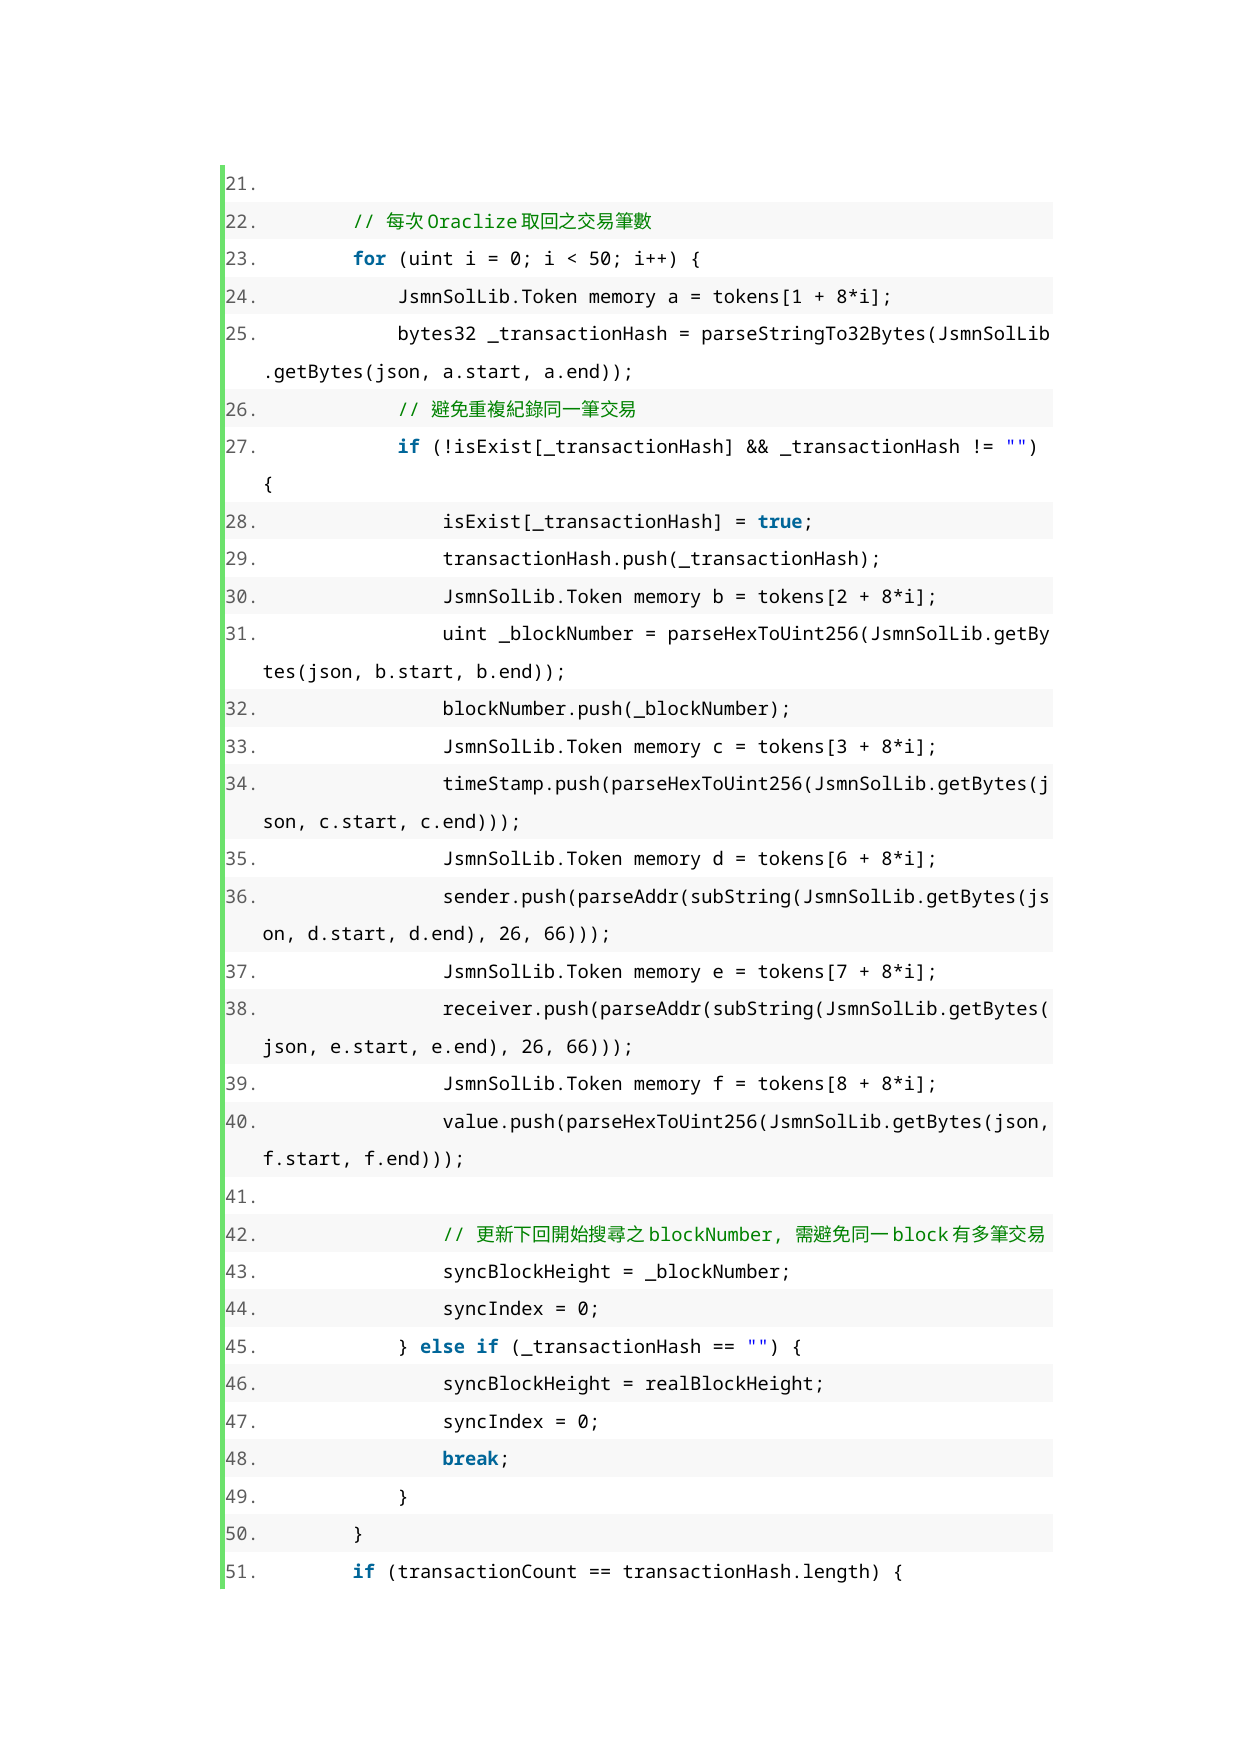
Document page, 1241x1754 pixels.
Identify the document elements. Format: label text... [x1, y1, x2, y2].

list isExist[_transactionHash] = true; [225, 502, 1053, 539]
list syncBlockHeight = realBlockHeight; [225, 1364, 1053, 1402]
list for (uint i = 0; i < 50; i++) { [225, 239, 1053, 277]
list JsmnSolLib.Token memory b = tokens[2 + 8*i]; [225, 577, 1053, 614]
list blockNumber.push(_blockNumber); [225, 689, 1053, 727]
list sender.push(parseAddr(subString(JsmnSolLib.getBytes(json, d.start, d.end), 26, 66))); [225, 877, 1053, 952]
list timeStamp.push(parseHexToUint256(JsmnSolLib.getBytes(json, c.start, c.end))); [225, 764, 1053, 839]
list // 避免重複紀錄同一筆交易 [225, 389, 1053, 427]
list syncIndex = 0; [225, 1402, 1053, 1439]
list if (transactionCount == transactionHash.length) { [225, 1552, 1053, 1589]
list transactionHash.push(_transactionHash); [225, 539, 1053, 577]
list } else if (_transactionHash == "") { [225, 1327, 1053, 1364]
list if (!isExist[_transactionHash] && _transactionHash != "") { [225, 427, 1053, 502]
list syncBlockHeight = _blockNumber; [225, 1252, 1053, 1289]
list JsmnSolLib.Token memory f = tokens[8 + 8*i]; [225, 1064, 1053, 1102]
list JsmnSolLib.Token memory d = tokens[6 + 8*i]; [225, 839, 1053, 877]
list // 更新下回開始搜尋之blockNumber, 需避免同一block有多筆交易 [225, 1214, 1053, 1252]
list // 每次Oraclize取回之交易筆數 [225, 202, 1053, 239]
list bytes32 _transactionHash = parseStringTo32Bytes(JsmnSolLib.getBytes(json, a.start, a.end)); [225, 314, 1053, 389]
list syncIndex = 0; [225, 1289, 1053, 1327]
list JsmnSolLib.Token memory c = tokens[3 + 8*i]; [225, 727, 1053, 764]
list } [225, 1477, 1053, 1514]
list JsmnSolLib.Token memory a = tokens[1 + 8*i]; [225, 277, 1053, 314]
list receiver.push(parseAddr(subString(JsmnSolLib.getBytes(json, e.start, e.end), 26, 66))); [225, 989, 1053, 1064]
list value.push(parseHexToUint256(JsmnSolLib.getBytes(json, f.start, f.end))); [225, 1102, 1053, 1177]
list break; [225, 1439, 1053, 1477]
list JsmnSolLib.Token memory e = tokens[7 + 8*i]; [225, 952, 1053, 989]
list } [225, 1514, 1053, 1552]
list uint _blockNumber = parseHexToUint256(JsmnSolLib.getBytes(json, b.start, b.end)); [225, 614, 1053, 689]
